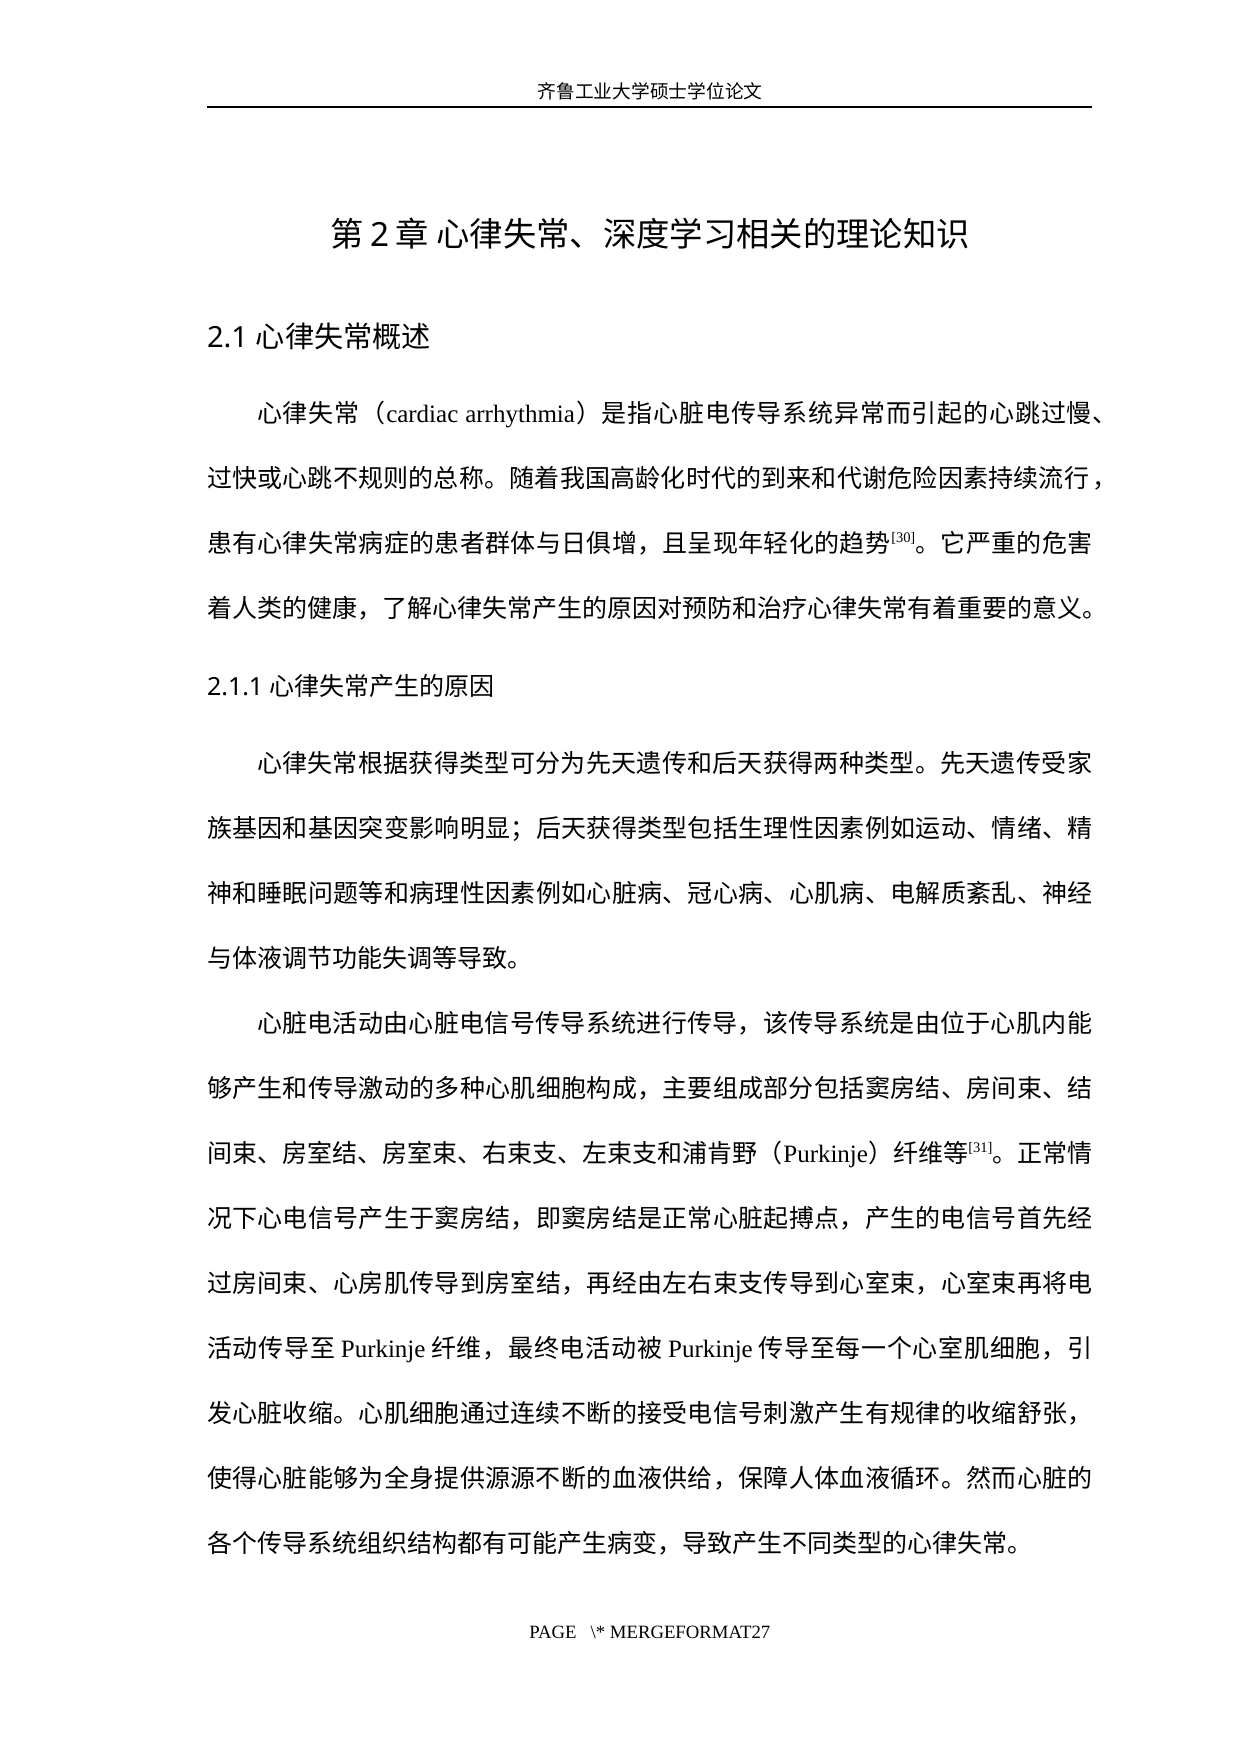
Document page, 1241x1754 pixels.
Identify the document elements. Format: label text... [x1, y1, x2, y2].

text 心脏电活动由心脏电信号传导系统进行传导，该传导系统是由位于心肌内能够产生和传导激动的多种心肌细胞构成，主要组成部分包括窦房结、房间束、结间束、房室结、房室束、右束支、左束支和浦肯野（Purkinje）纤维等[31]。正常情况下心电信号产生于窦房结，即窦房结是正常心脏起搏点，产生的电信号首先经过房间束、心房肌传导到房室结，再经由左右束支传导到心室束，心室束再将电活动传导至Purkinje纤维，最终电活动被Purkinje传导至每一个心室肌细胞，引发心脏收缩。心肌细胞通过连续不断的接受电信号刺激产生有规律的收缩舒张，使得心脏能够为全身提供源源不断的血液供给，保障人体血液循环。然而心脏的各个传导系统组织结构都有可能产生病变，导致产生不同类型的心律失常。 [207, 989, 1092, 1574]
subtitle 2.1.1 心律失常产生的原因 [207, 652, 1092, 717]
text 心律失常根据获得类型可分为先天遗传和后天获得两种类型。先天遗传受家族基因和基因突变影响明显；后天获得类型包括生理性因素例如运动、情绪、精神和睡眠问题等和病理性因素例如心脏病、冠心病、心肌病、电解质紊乱、神经与体液调节功能失调等导致。 [207, 729, 1092, 989]
subtitle 2.1 心律失常概述 [207, 302, 1092, 367]
text 心律失常（cardiac arrhythmia）是指心脏电传导系统异常而引起的心跳过慢、过快或心跳不规则的总称。随着我国高龄化时代的到来和代谢危险因素持续流行，患有心律失常病症的患者群体与日俱增，且呈现年轻化的趋势[30]。它严重的危害着人类的健康，了解心律失常产生的原因对预防和治疗心律失常有着重要的意义。 [207, 379, 1092, 639]
subtitle 第2章 心律失常、深度学习相关的理论知识 [207, 199, 1092, 264]
